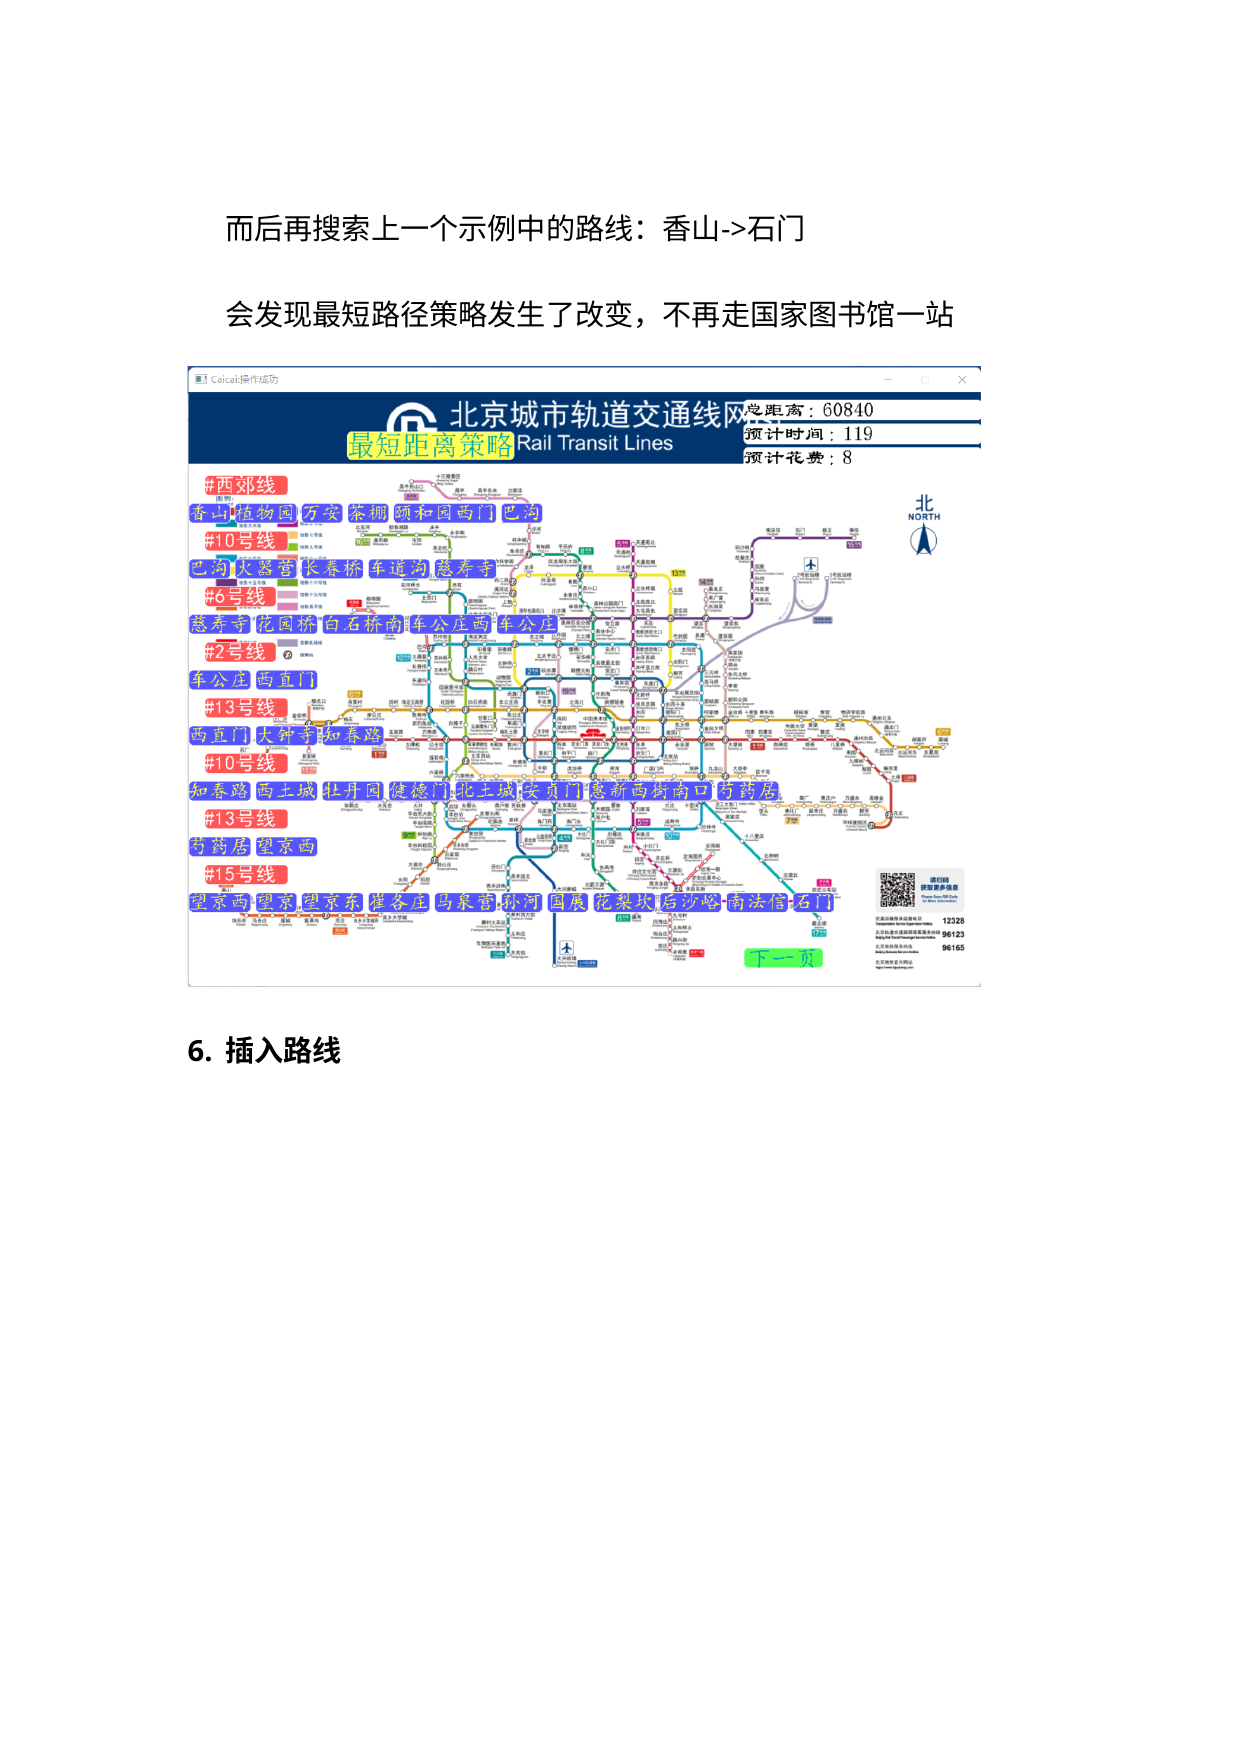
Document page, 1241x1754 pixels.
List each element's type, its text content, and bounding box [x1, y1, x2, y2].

text 会发现最短路径策略发生了改变，不再走国家图书馆一站 [225, 281, 1053, 346]
picture [187, 366, 981, 987]
text 而后再搜索上一个示例中的路线：香山->石门 [225, 194, 1053, 259]
list 插入路线 [187, 1017, 1053, 1082]
